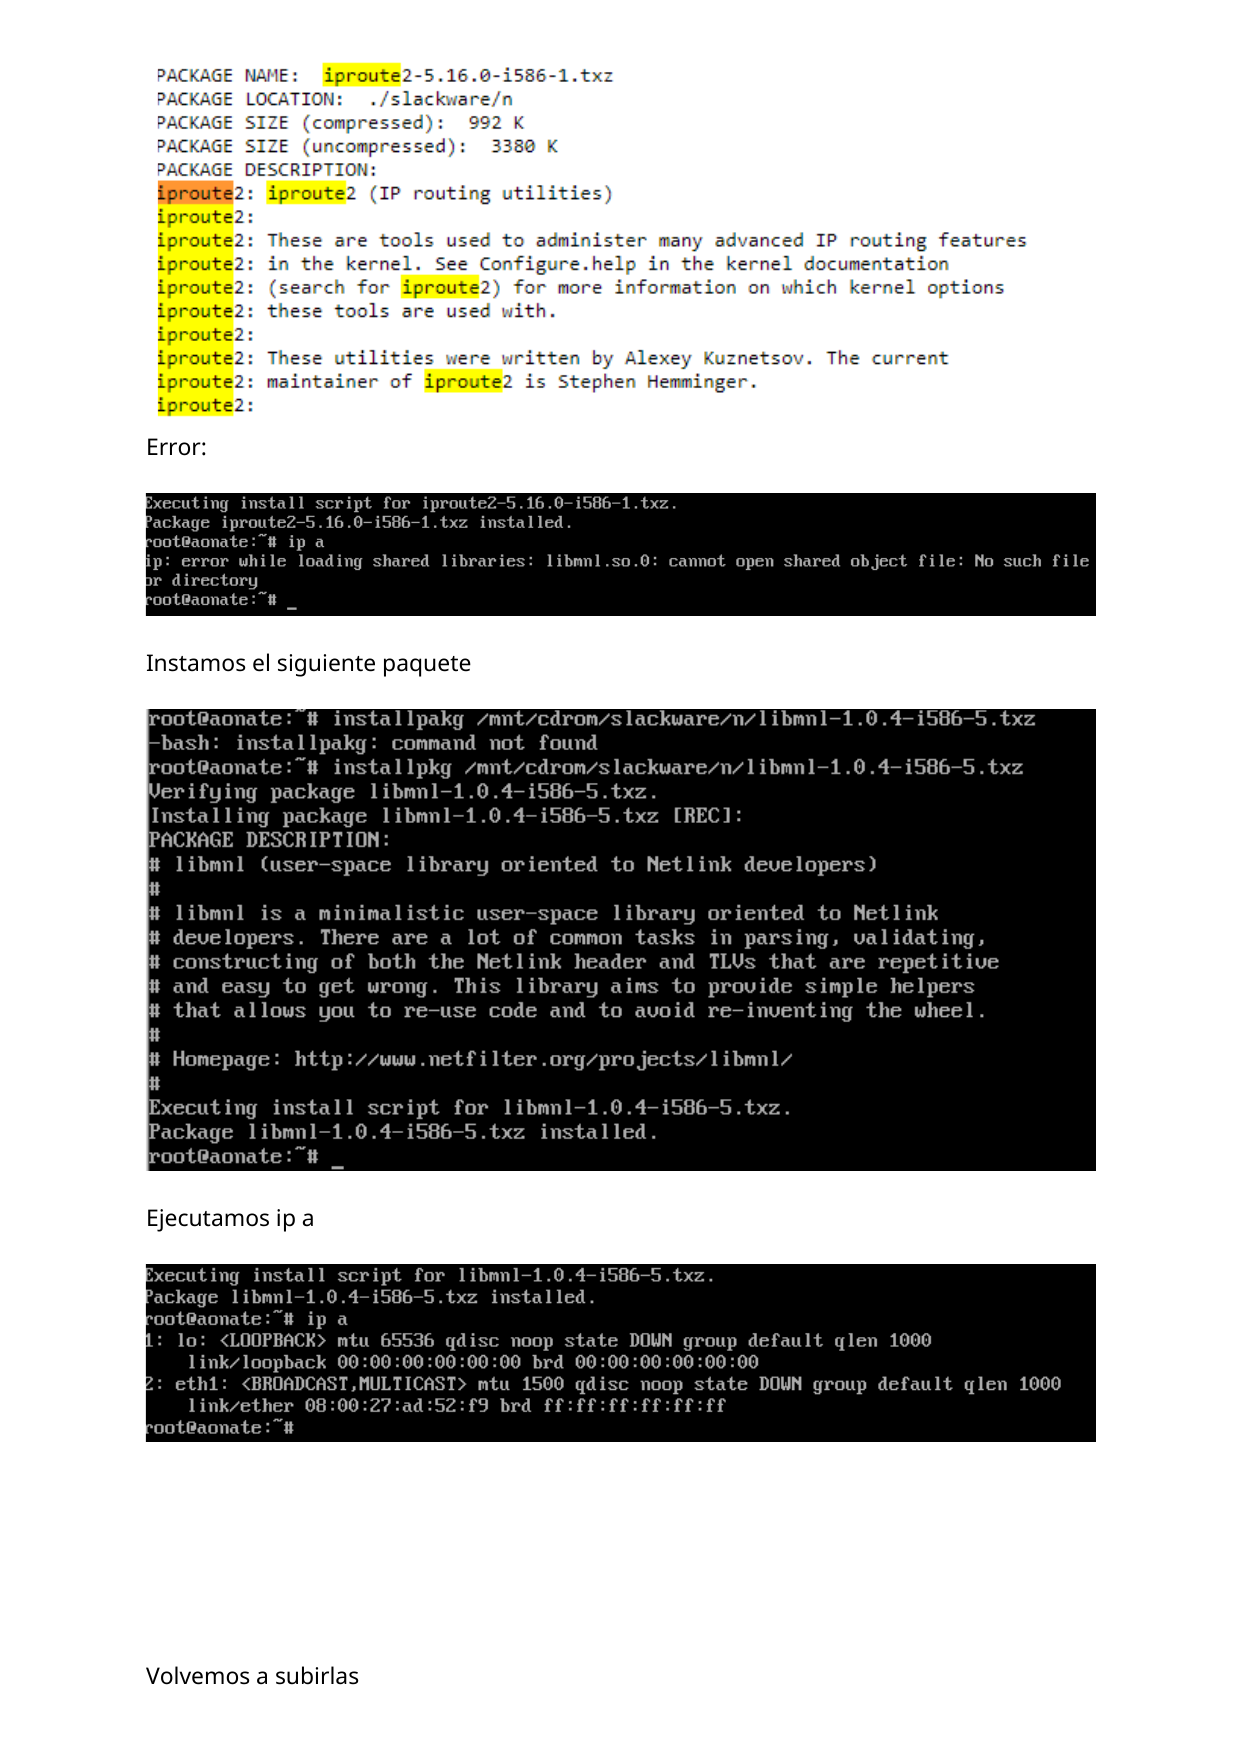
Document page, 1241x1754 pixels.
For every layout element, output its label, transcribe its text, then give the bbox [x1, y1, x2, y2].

text Ejecutamos ip a [146, 1202, 1096, 1233]
picture [157, 50, 1085, 432]
picture [145, 493, 1096, 616]
text Volvemos a subirlas [146, 1660, 1096, 1691]
text Error: [146, 431, 1096, 462]
picture [145, 1264, 1096, 1442]
picture [145, 709, 1096, 1171]
text Instamos el siguiente paquete [146, 647, 1096, 678]
